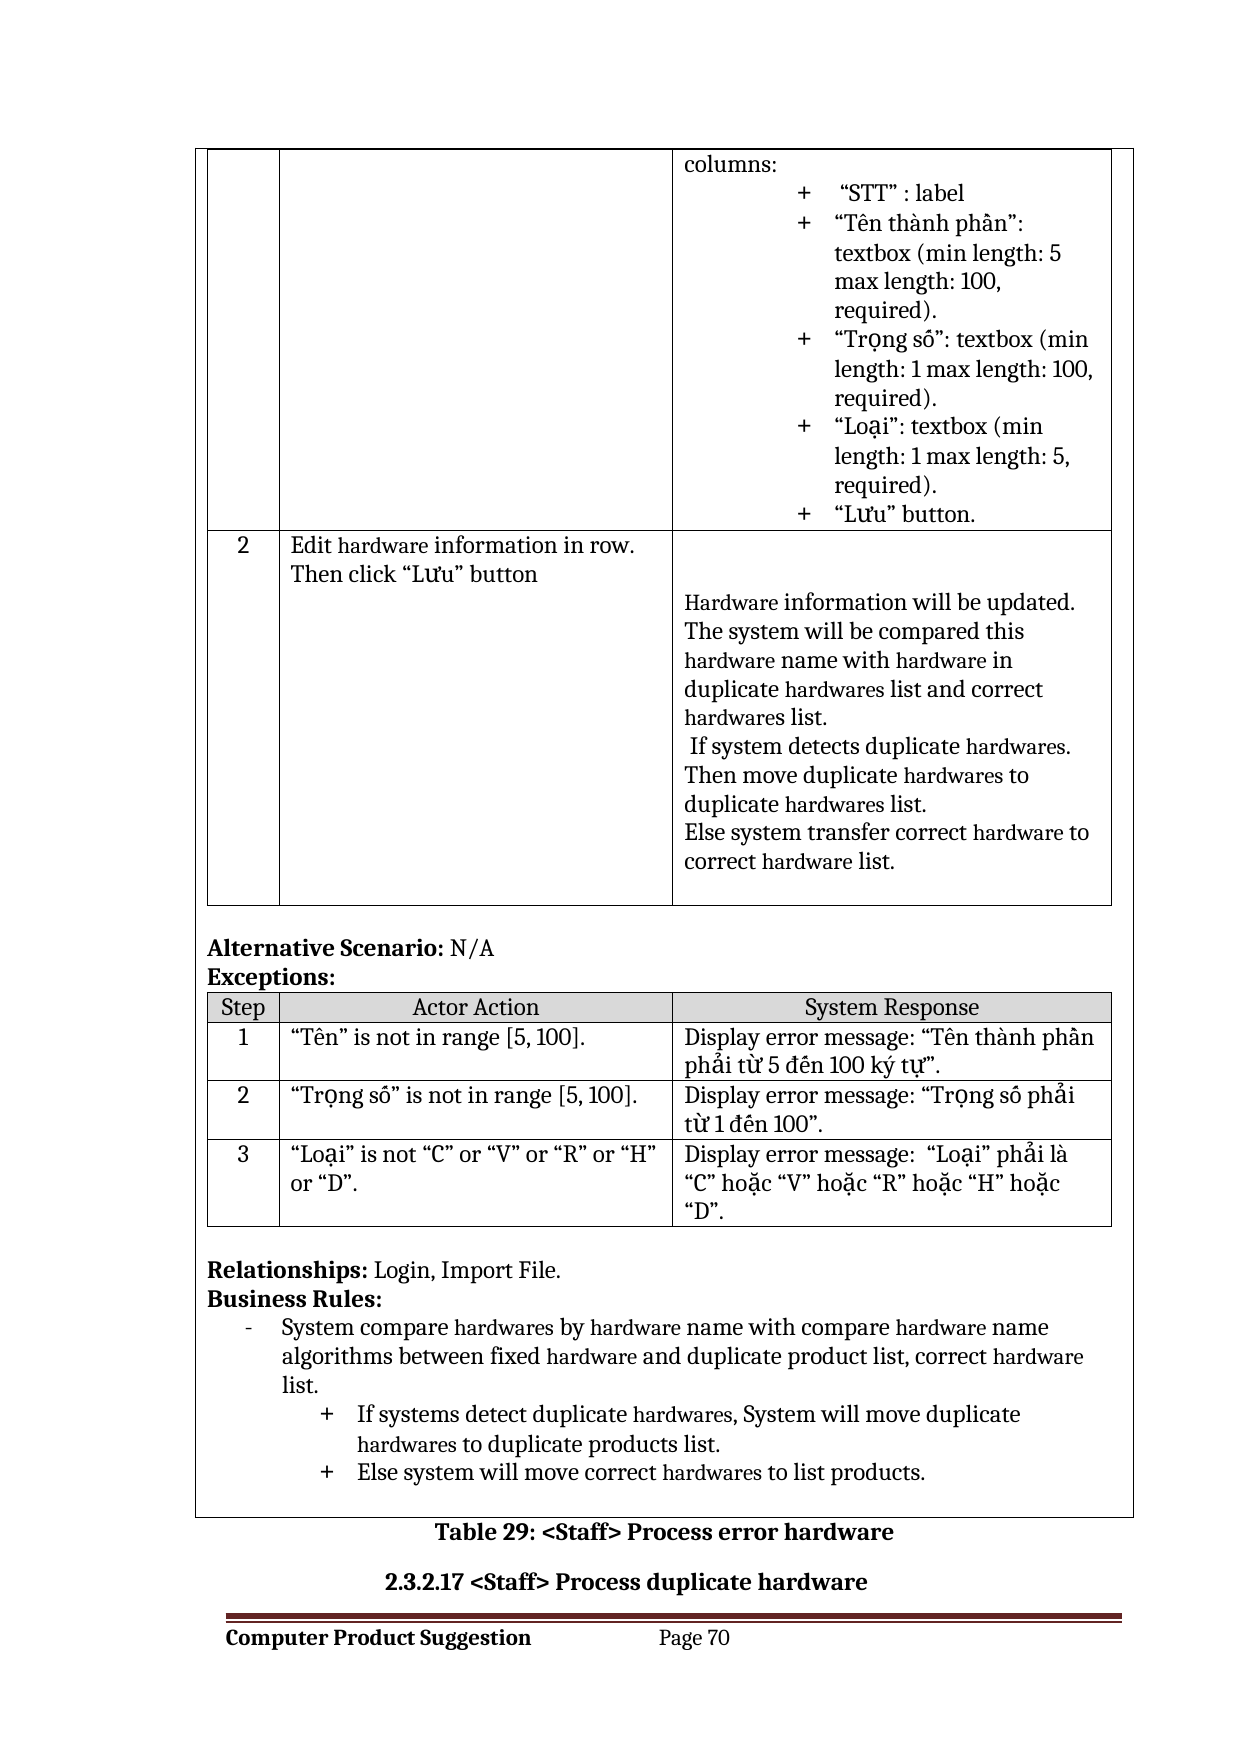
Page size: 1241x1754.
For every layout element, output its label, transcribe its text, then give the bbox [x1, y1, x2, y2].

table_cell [196, 149, 1133, 1517]
text Table 29: <Staff> Process error hardware [207, 1518, 1122, 1547]
subtitle <Staff> Process duplicate hardware [385, 1568, 1122, 1596]
